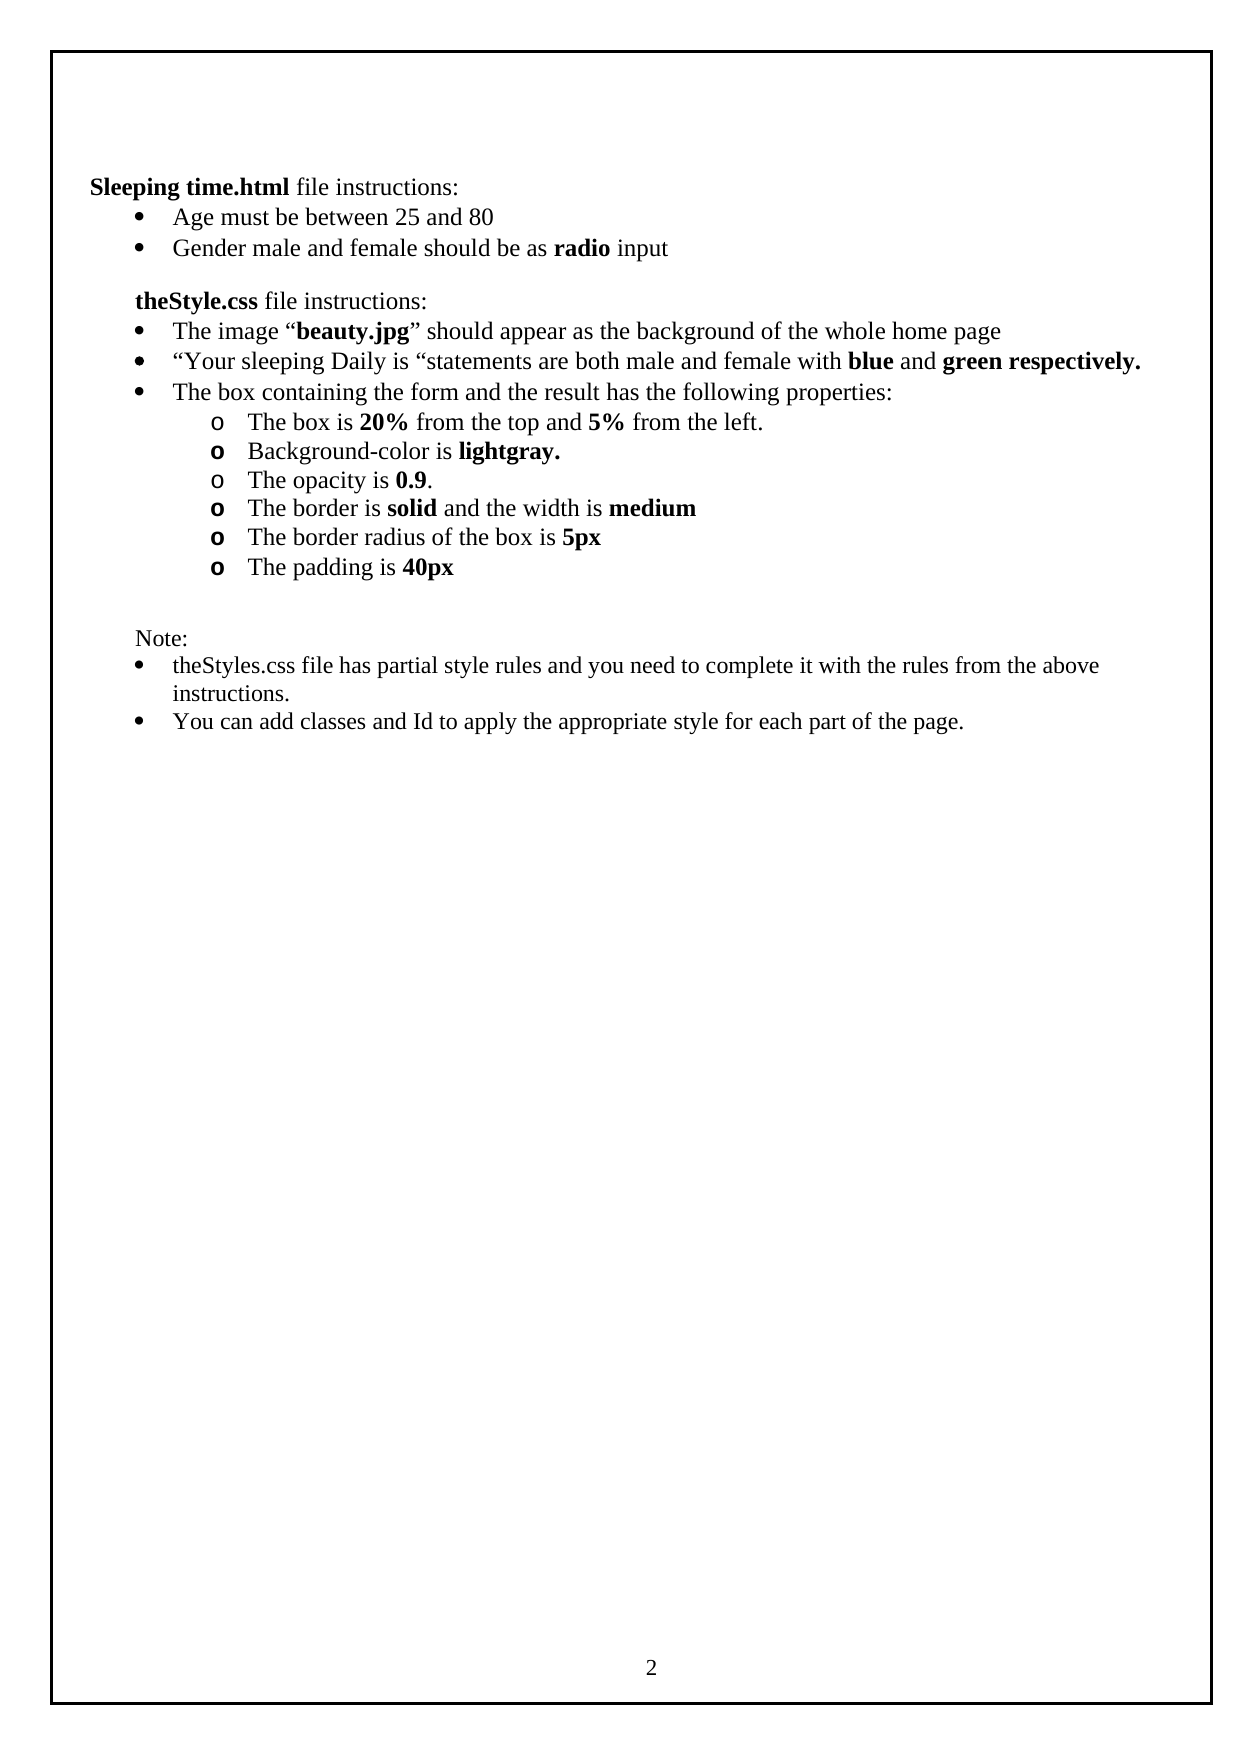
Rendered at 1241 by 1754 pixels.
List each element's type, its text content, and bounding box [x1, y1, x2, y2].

list theStyles.css file has partial style rules and you need to complete it with the rules from the above instructions. [135, 651, 1102, 706]
list Age must be between 25 and 80 [135, 201, 1210, 232]
list You can add classes and Id to apply the appropriate style for each part of the page. [135, 706, 1210, 736]
list The box containing the form and the result has the following properties: [135, 376, 1210, 406]
text theStyle.css file instructions: [135, 286, 1210, 315]
list The box is 20% from the top and 5% from the left. [210, 407, 1210, 436]
list The image “beauty.jpg” should appear as the background of the whole home page [135, 315, 1210, 345]
list The border is solid and the width is medium [210, 494, 1210, 523]
list The border radius of the box is 5px [210, 523, 1210, 551]
list Gender male and female should be as radio input [135, 232, 1210, 262]
list The padding is 40px [210, 551, 1210, 581]
text Note: [135, 623, 1210, 651]
text Sleeping time.html file instructions: [89, 172, 1210, 201]
list “Your sleeping Daily is “statements are both male and female with blue and green respectively. [135, 345, 1210, 376]
list The opacity is 0.9. [210, 465, 1210, 494]
list Background-color is lightgray. [210, 436, 1210, 465]
